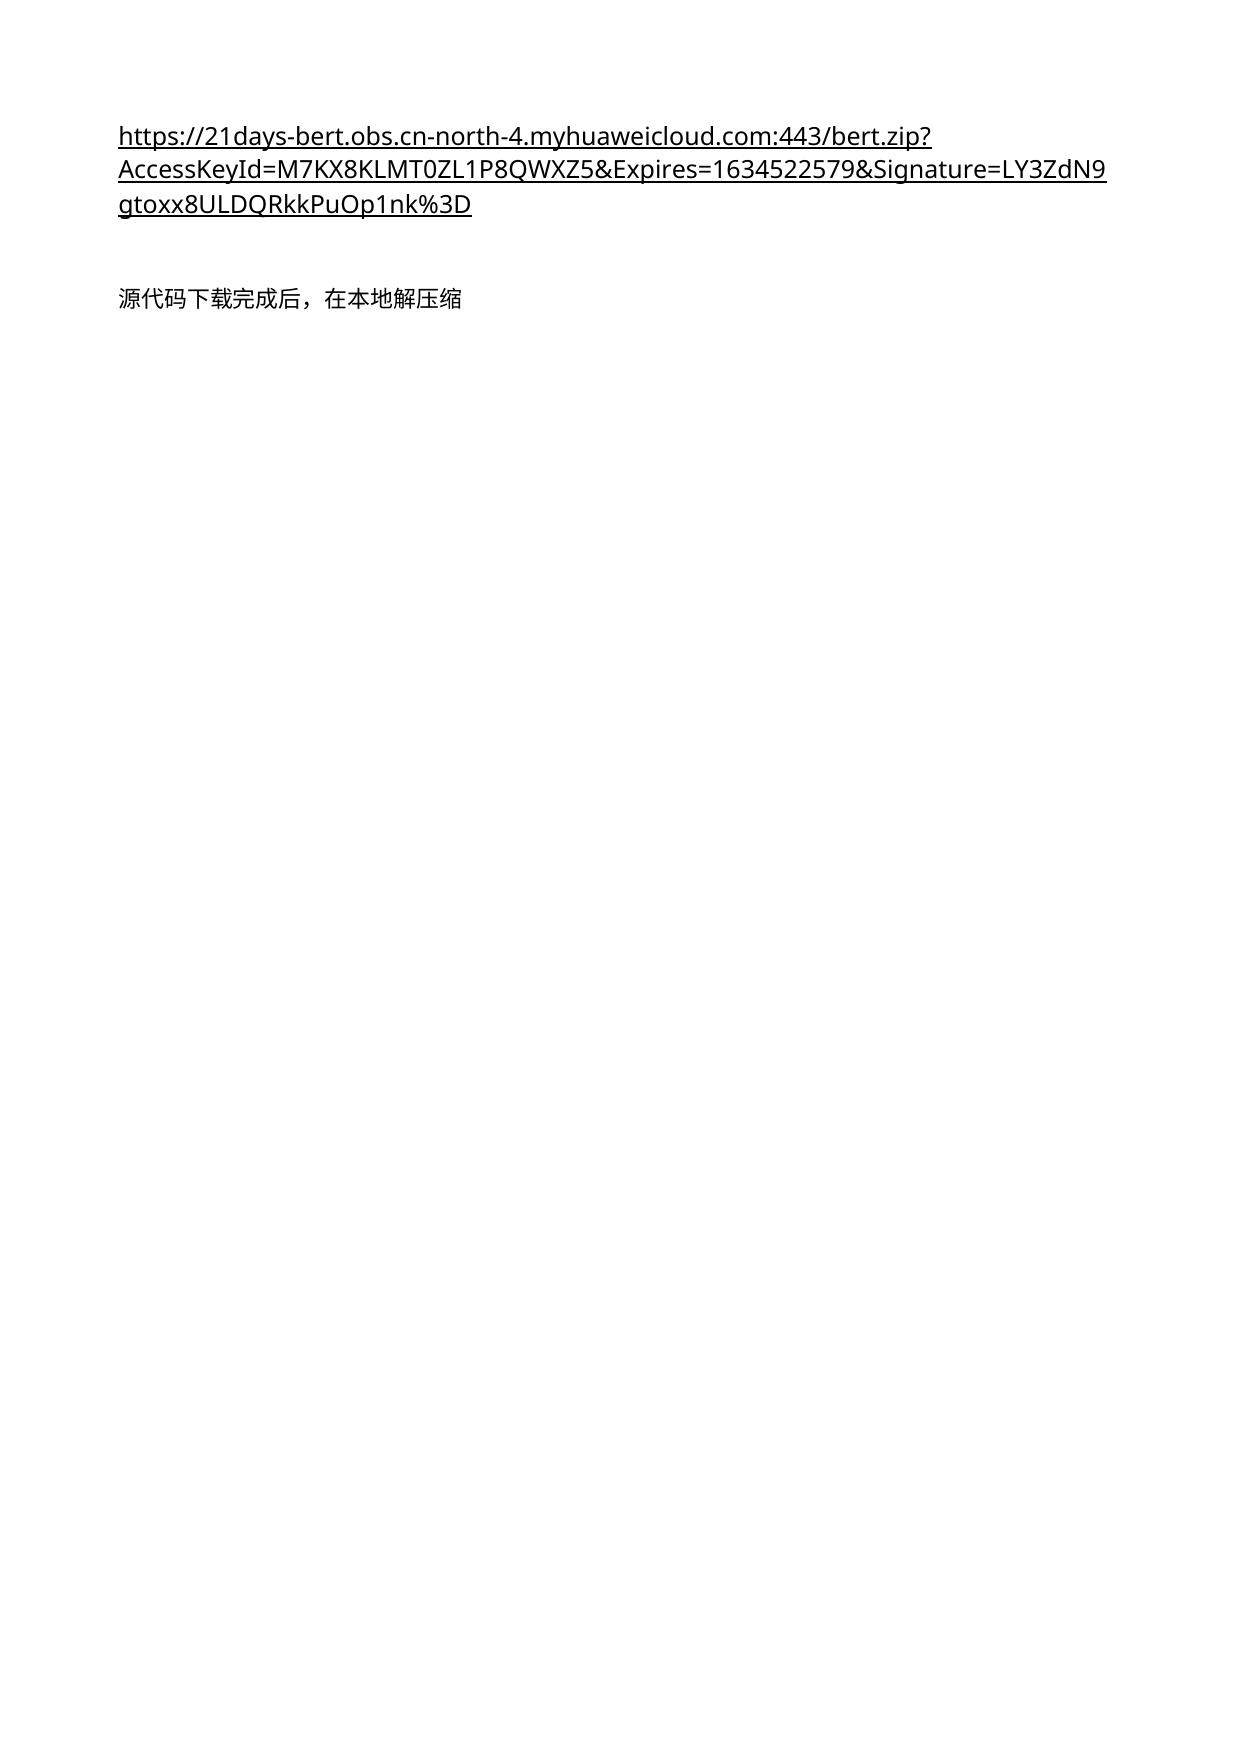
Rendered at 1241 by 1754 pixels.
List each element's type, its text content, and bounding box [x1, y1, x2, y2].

list 源代码下载完成后，在本地解压缩 [118, 283, 1122, 314]
text https://21days-bert.obs.cn-north-4.myhuaweicloud.com:443/bert.zip?AccessKeyId=M7KX8KLMT0ZL1P8QWXZ5&Expires=1634522579&Signature=LY3ZdN9gtoxx8ULDQRkkPuOp1nk%3D [118, 118, 1122, 220]
